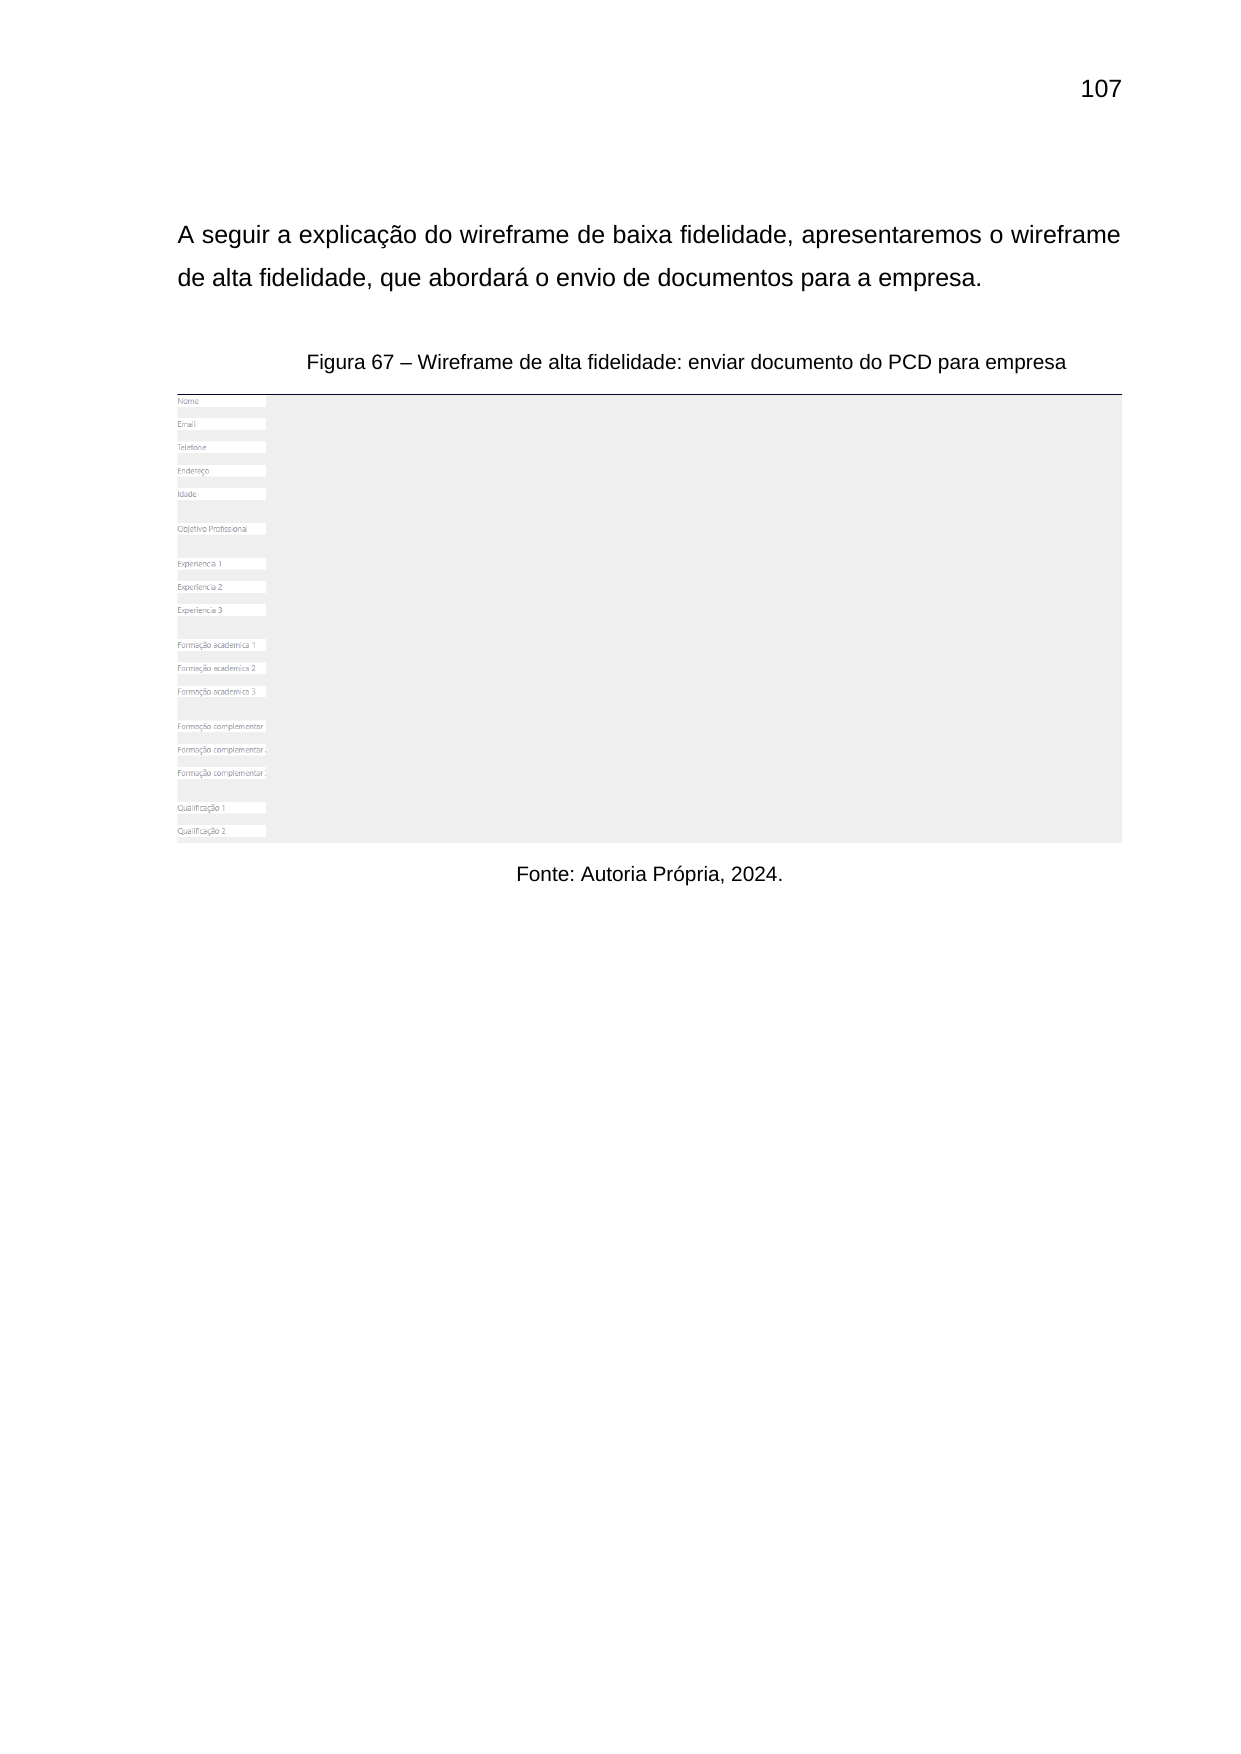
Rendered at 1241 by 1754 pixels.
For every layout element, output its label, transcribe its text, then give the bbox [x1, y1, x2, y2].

text A seguir a explicação do wireframe de baixa fidelidade, apresentaremos o wireframe de alta fidelidade, que abordará o envio de documentos para a empresa. [177, 220, 1122, 292]
text Figura 67 – Wireframe de alta fidelidade: enviar documento do PCD para empresa [177, 350, 1122, 374]
picture [177, 394, 1123, 843]
text Fonte: Autoria Própria, 2024. [177, 862, 1122, 886]
